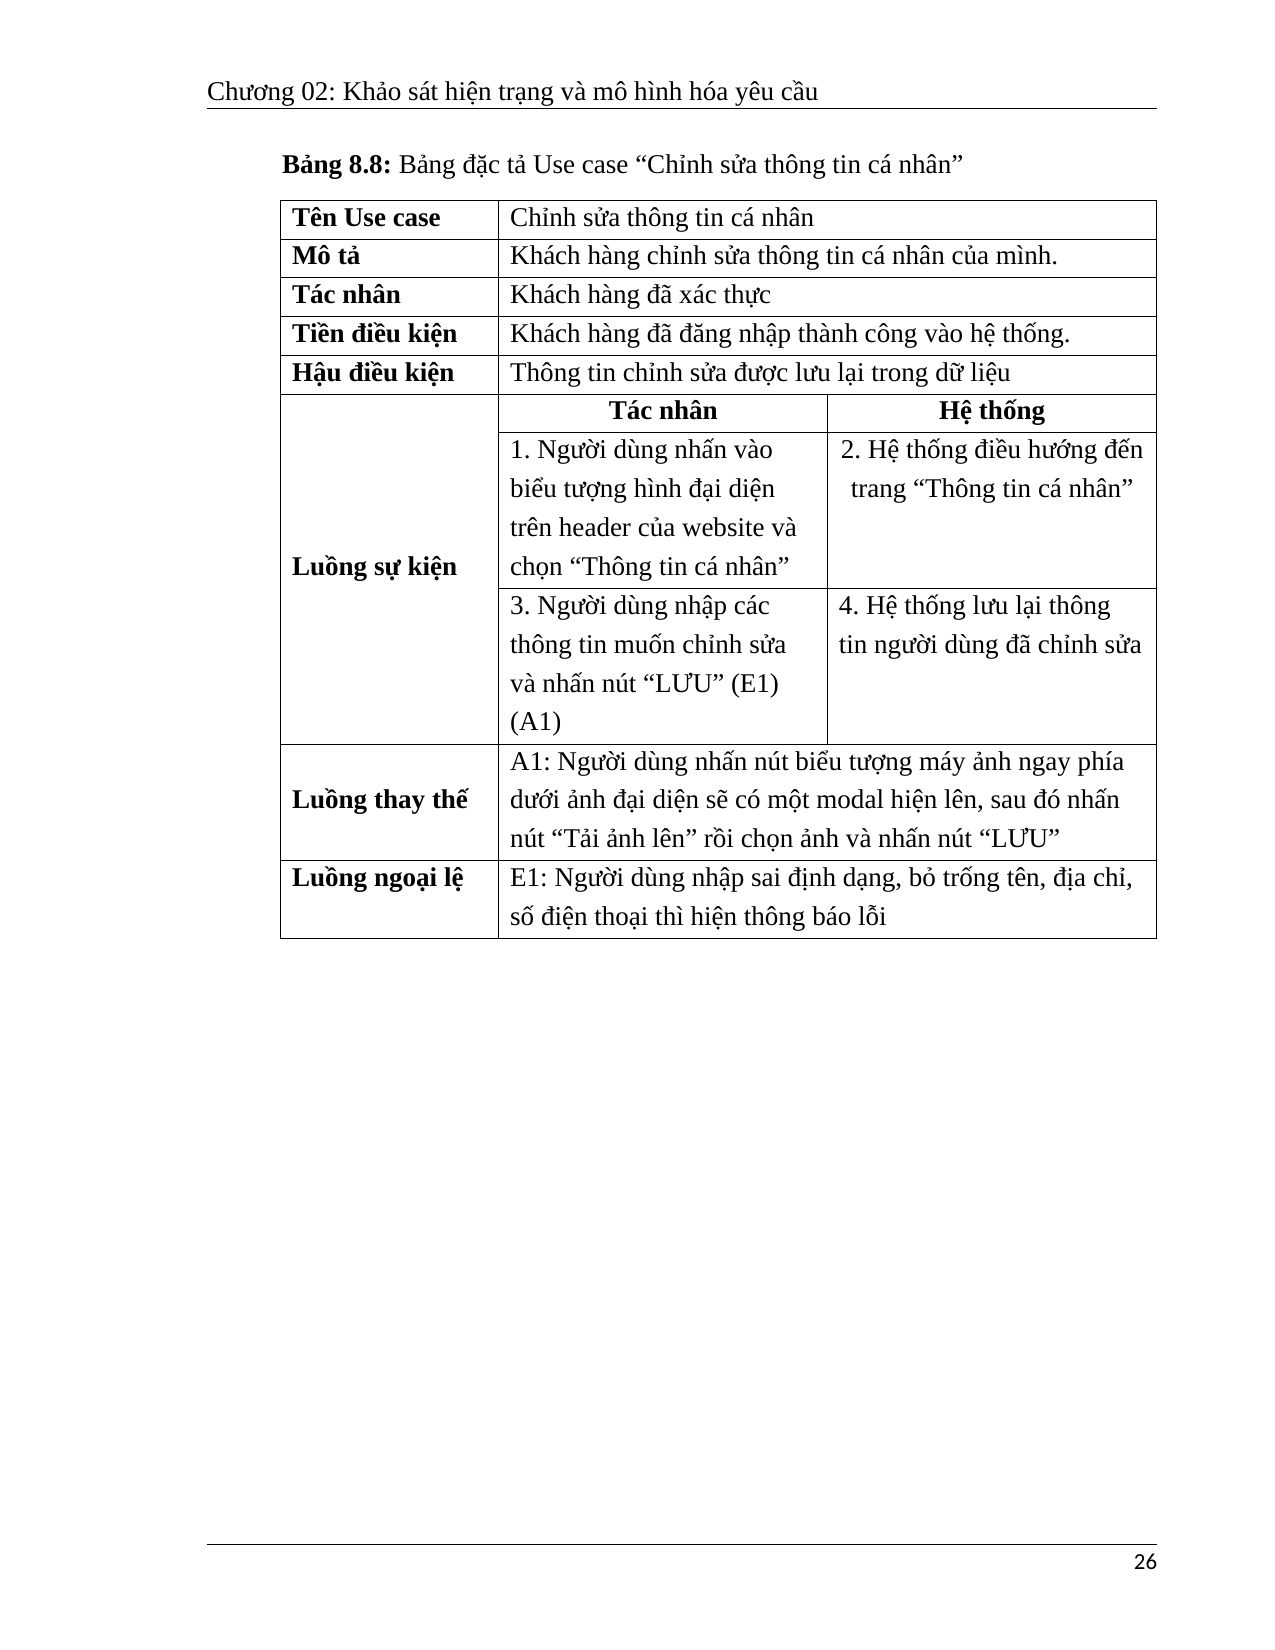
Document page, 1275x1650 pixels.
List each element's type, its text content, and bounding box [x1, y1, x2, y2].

table_cell 4. Hệ thống lưu lại thông tin người dùng đã chỉnh sửa [828, 589, 1156, 744]
table_cell Thông tin chỉnh sửa được lưu lại trong dữ liệu [499, 356, 1156, 393]
table_cell Tiền điều kiện [281, 317, 498, 355]
table_header Chỉnh sửa thông tin cá nhân [499, 201, 1156, 238]
table_cell Luồng thay thế [281, 745, 498, 860]
table_cell Hậu điều kiện [281, 356, 498, 393]
table_cell 2. Hệ thống điều hướng đến trang “Thông tin cá nhân” [828, 433, 1156, 588]
table_cell Luồng sự kiện [281, 395, 498, 744]
table_cell Mô tả [281, 240, 498, 277]
table_cell Tác nhân [281, 278, 498, 316]
table_cell Khách hàng chỉnh sửa thông tin cá nhân của mình. [499, 240, 1156, 277]
table_cell Hệ thống [828, 395, 1156, 432]
text Bảng 8.8: Bảng đặc tả Use case “Chỉnh sửa thông tin cá nhân” [207, 148, 1157, 179]
table_cell Khách hàng đã đăng nhập thành công vào hệ thống. [499, 317, 1156, 355]
table_cell E1: Người dùng nhập sai định dạng, bỏ trống tên, địa chỉ, số điện thoại thì hiện thông báo lỗi [499, 861, 1156, 938]
table_cell Tác nhân [499, 395, 827, 432]
table_header Tên Use case [281, 201, 498, 238]
table_cell Khách hàng đã xác thực [499, 278, 1156, 316]
table_cell 3. Người dùng nhập các thông tin muốn chỉnh sửa và nhấn nút “LƯU” (E1) (A1) [499, 589, 827, 744]
table_cell A1: Người dùng nhấn nút biểu tượng máy ảnh ngay phía dưới ảnh đại diện sẽ có một modal hiện lên, sau đó nhấn nút “Tải ảnh lên” rồi chọn ảnh và nhấn nút “LƯU” [499, 745, 1156, 860]
table_cell Luồng ngoại lệ [281, 861, 498, 938]
table_cell 1. Người dùng nhấn vào biểu tượng hình đại diện trên header của website và chọn “Thông tin cá nhân” [499, 433, 827, 588]
